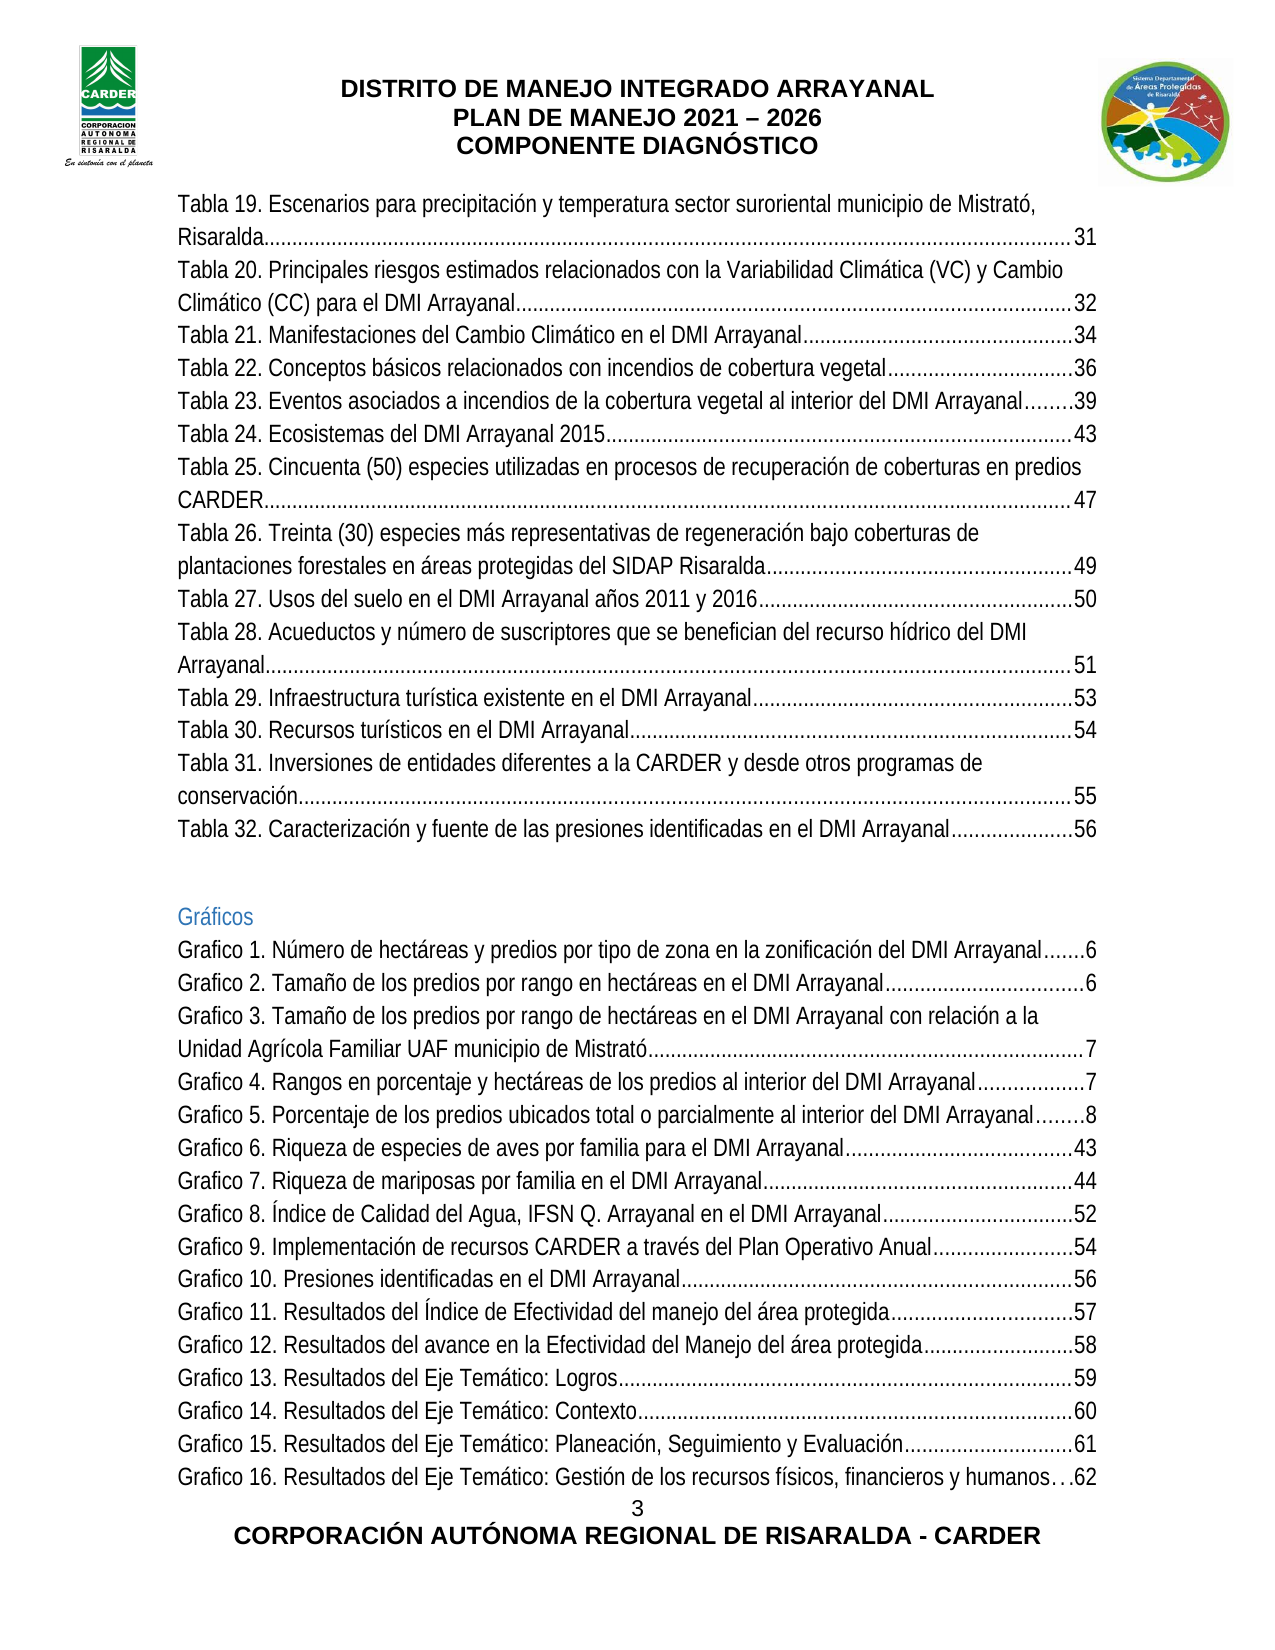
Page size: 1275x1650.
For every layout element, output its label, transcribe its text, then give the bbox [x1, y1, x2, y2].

text Grafico 1. Número de hectáreas y predios por tipo de zona en la zonificación del DMI Arrayanal 6 [177, 935, 1098, 964]
text Tabla 30. Recursos turísticos en el DMI Arrayanal 54 [177, 715, 1098, 744]
picture [59, 38, 159, 177]
text Grafico 6. Riqueza de especies de aves por familia para el DMI Arrayanal 43 [177, 1133, 1098, 1161]
text Grafico 12. Resultados del avance en la Efectividad del Manejo del área protegida 58 [177, 1330, 1098, 1359]
text Grafico 9. Implementación de recursos CARDER a través del Plan Operativo Anual 54 [177, 1231, 1098, 1260]
text Tabla 20. Principales riesgos estimados relacionados con la Variabilidad Climática (VC) y Cambio Climático (CC) para el DMI Arrayanal 32 [177, 254, 1098, 316]
text Tabla 26. Treinta (30) especies más representativas de regeneración bajo coberturas de plantaciones forestales en áreas protegidas del SIDAP Risaralda 49 [177, 518, 1098, 579]
text Tabla 32. Caracterización y fuente de las presiones identificadas en el DMI Arrayanal 56 [177, 814, 1098, 843]
subtitle Gráficos [177, 902, 1098, 931]
text Tabla 23. Eventos asociados a incendios de la cobertura vegetal al interior del DMI Arrayanal 39 [177, 386, 1098, 415]
text Tabla 27. Usos del suelo en el DMI Arrayanal años 2011 y 2016 50 [177, 584, 1098, 612]
picture [1097, 58, 1234, 187]
text Grafico 16. Resultados del Eje Temático: Gestión de los recursos físicos, financieros y humanos 62 [177, 1462, 1098, 1491]
text Grafico 7. Riqueza de mariposas por familia en el DMI Arrayanal 44 [177, 1166, 1098, 1194]
text Grafico 11. Resultados del Índice de Efectividad del manejo del área protegida 57 [177, 1297, 1098, 1326]
text Grafico 13. Resultados del Eje Temático: Logros 59 [177, 1363, 1098, 1392]
text Grafico 15. Resultados del Eje Temático: Planeación, Seguimiento y Evaluación 61 [177, 1429, 1098, 1458]
text Tabla 25. Cincuenta (50) especies utilizadas en procesos de recuperación de coberturas en predios CARDER 47 [177, 452, 1098, 514]
text Grafico 14. Resultados del Eje Temático: Contexto 60 [177, 1396, 1098, 1425]
text Tabla 21. Manifestaciones del Cambio Climático en el DMI Arrayanal 34 [177, 320, 1098, 349]
text Tabla 19. Escenarios para precipitación y temperatura sector suroriental municipio de Mistrató, Risaralda 31 [177, 189, 1098, 250]
text Grafico 5. Porcentaje de los predios ubicados total o parcialmente al interior del DMI Arrayanal 8 [177, 1100, 1098, 1128]
text Tabla 31. Inversiones de entidades diferentes a la CARDER y desde otros programas de conservación 55 [177, 748, 1098, 810]
text Grafico 4. Rangos en porcentaje y hectáreas de los predios al interior del DMI Arrayanal 7 [177, 1067, 1098, 1096]
text Tabla 22. Conceptos básicos relacionados con incendios de cobertura vegetal 36 [177, 353, 1098, 382]
text Grafico 3. Tamaño de los predios por rango de hectáreas en el DMI Arrayanal con relación a la Unidad Agrícola Familiar UAF municipio de Mistrató 7 [177, 1001, 1098, 1063]
text Tabla 28. Acueductos y número de suscriptores que se benefician del recurso hídrico del DMI Arrayanal 51 [177, 617, 1098, 678]
text Tabla 24. Ecosistemas del DMI Arrayanal 2015 43 [177, 419, 1098, 448]
text Tabla 29. Infraestructura turística existente en el DMI Arrayanal 53 [177, 682, 1098, 711]
text Grafico 8. Índice de Calidad del Agua, IFSN Q. Arrayanal en el DMI Arrayanal 52 [177, 1198, 1098, 1227]
text Grafico 10. Presiones identificadas en el DMI Arrayanal 56 [177, 1264, 1098, 1293]
text Grafico 2. Tamaño de los predios por rango en hectáreas en el DMI Arrayanal 6 [177, 968, 1098, 997]
